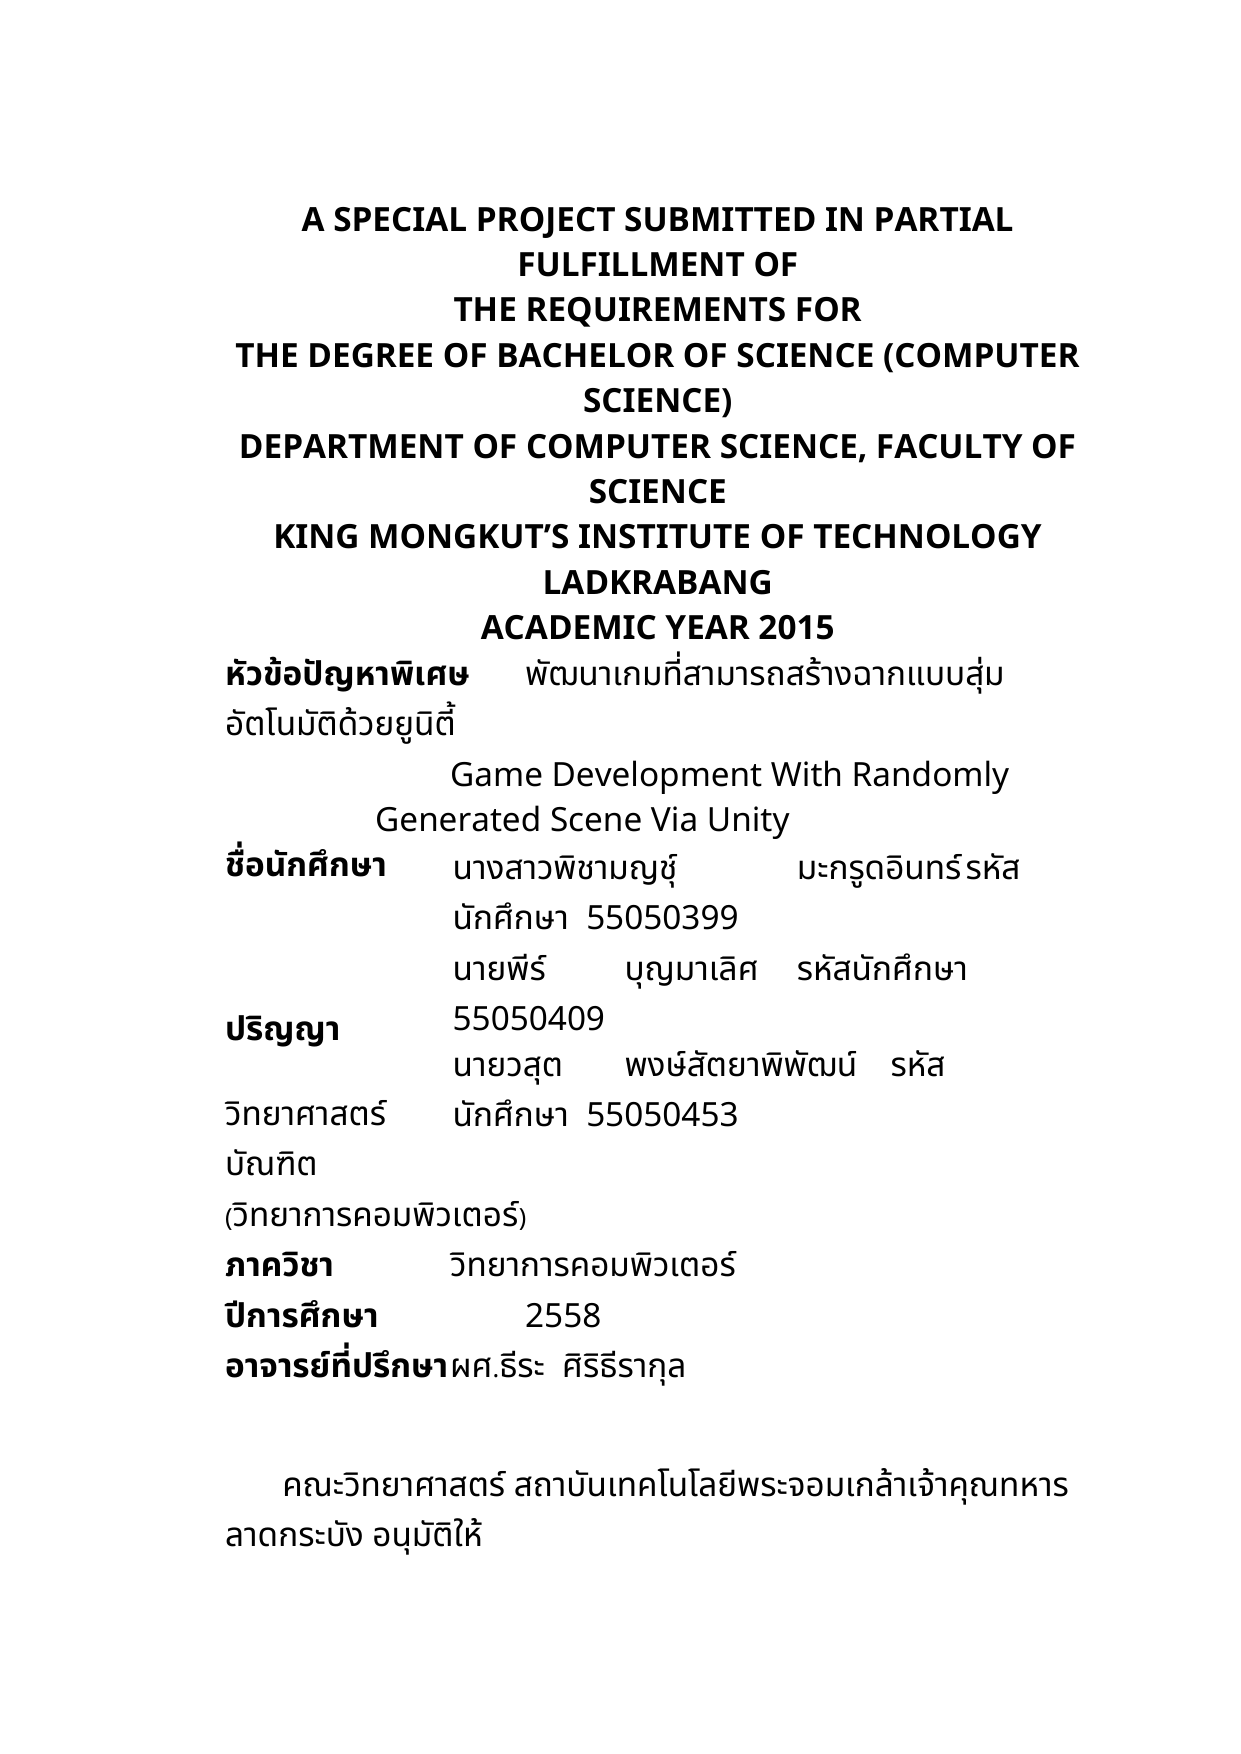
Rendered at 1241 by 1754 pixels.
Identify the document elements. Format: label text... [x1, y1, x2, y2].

text Game Development With Randomly Generated Scene Via Unity [375, 750, 1090, 841]
text นายวสุต พงษ์สัตยาพิพัฒน์ รหัสนักศึกษา 55050453 [452, 1041, 1049, 1142]
text ปีการศึกษา 2558 [225, 1291, 1090, 1342]
text A SPECIAL PROJECT SUBMITTED IN PARTIAL FULFILLMENT OF [225, 195, 1090, 286]
text ภาควิชา วิทยาการคอมพิวเตอร์ [225, 1241, 1090, 1291]
text หัวข้อปัญหาพิเศษ พัฒนาเกมที่สามารถสร้างฉากแบบสุ่มอัตโนมัติด้วยยูนิตี้ [225, 649, 1090, 750]
text THE DEGREE OF BACHELOR OF SCIENCE (COMPUTER SCIENCE) [225, 332, 1090, 422]
text ชื่อนักศึกษา [225, 841, 1090, 892]
text นายพีร์ บุญมาเลิศ รหัสนักศึกษา 55050409 [452, 945, 1049, 1041]
text DEPARTMENT OF COMPUTER SCIENCE, FACULTY OF SCIENCE [225, 422, 1090, 513]
text นางสาวพิชามญชุ์ มะกรูดอินทร์ รหัสนักศึกษา 55050399 [452, 844, 1049, 945]
text THE REQUIREMENTS FOR [225, 286, 1090, 332]
text คณะวิทยาศาสตร์ สถาบันเทคโนโลยีพระจอมเกล้าเจ้าคุณทหารลาดกระบัง อนุมัติให้ [225, 1461, 1090, 1561]
text อาจารย์ที่ปรึกษา ผศ.ธีระ ศิริธีรากุล [225, 1342, 1090, 1392]
text ปริญญา วิทยาศาสตร์บัณฑิต (วิทยาการคอมพิวเตอร์) [225, 1005, 1090, 1241]
text ACADEMIC YEAR 2015 [225, 604, 1090, 649]
text KING MONGKUT’S INSTITUTE OF TECHNOLOGY LADKRABANG [225, 513, 1090, 604]
